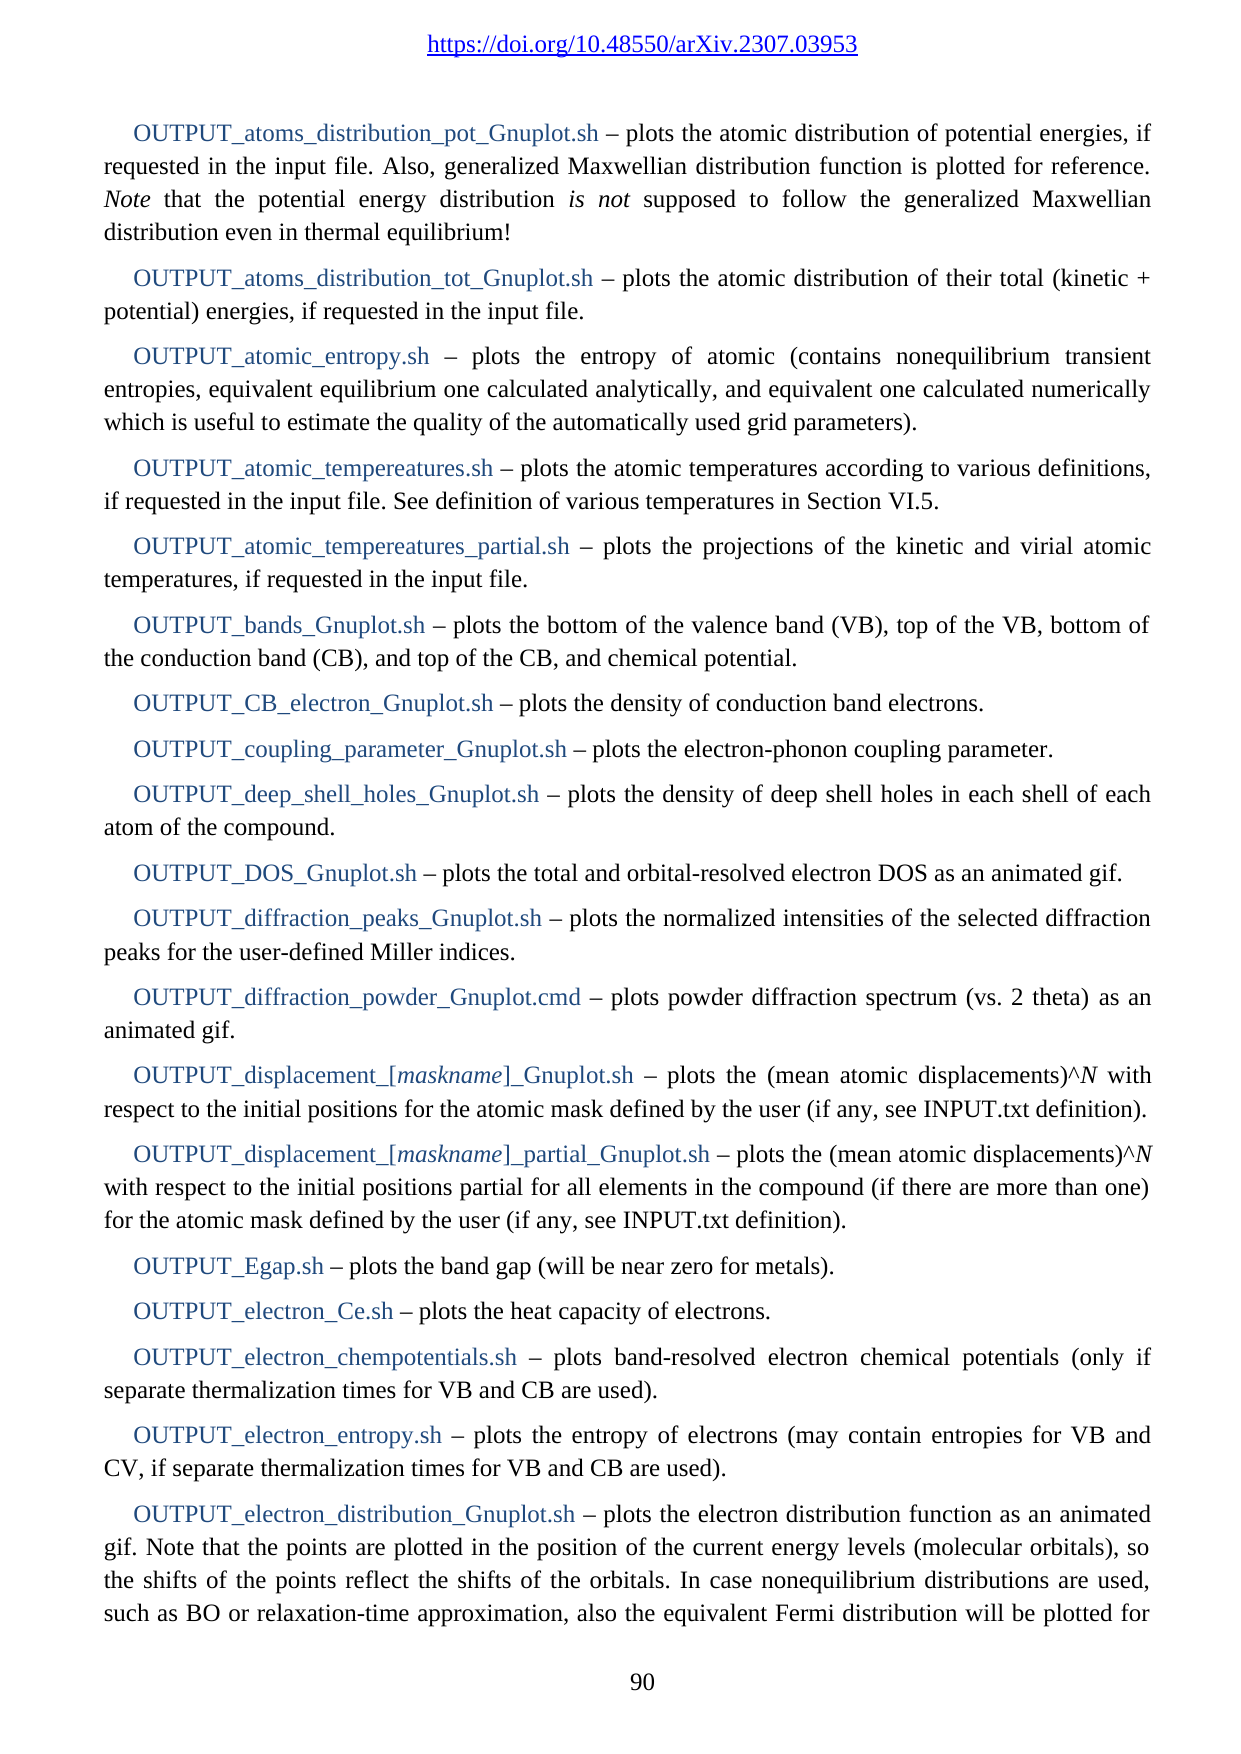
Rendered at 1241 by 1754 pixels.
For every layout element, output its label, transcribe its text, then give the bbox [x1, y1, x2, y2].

text OUTPUT_DOS_Gnuplot.sh – plots the total and orbital-resolved electron DOS as an animated gif. [103, 858, 1152, 887]
text OUTPUT_bands_Gnuplot.sh – plots the bottom of the valence band (VB), top of the VB, bottom of the conduction band (CB), and top of the CB, and chemical potential. [103, 610, 1152, 672]
text OUTPUT_diffraction_powder_Gnuplot.cmd – plots powder diffraction spectrum (vs. 2 theta) as an animated gif. [103, 982, 1152, 1044]
text OUTPUT_CB_electron_Gnuplot.sh – plots the density of conduction band electrons. [103, 688, 1152, 717]
text OUTPUT_atomic_entropy.sh – plots the entropy of atomic (contains nonequilibrium transient entropies, equivalent equilibrium one calculated analytically, and equivalent one calculated numerically which is useful to estimate the quality of the automatically used grid parameters). [103, 341, 1152, 436]
text OUTPUT_atoms_distribution_pot_Gnuplot.sh – plots the atomic distribution of potential energies, if requested in the input file. Also, generalized Maxwellian distribution function is plotted for reference. Note that the potential energy distribution is not supposed to follow the generalized Maxwellian distribution even in thermal equilibrium! [103, 118, 1152, 246]
text OUTPUT_displacement_[maskname]_Gnuplot.sh – plots the (mean atomic displacements)^N with respect to the initial positions for the atomic mask defined by the user (if any, see INPUT.txt definition). [103, 1061, 1152, 1122]
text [103, 1499, 1152, 1627]
text OUTPUT_deep_shell_holes_Gnuplot.sh – plots the density of deep shell holes in each shell of each atom of the compound. [103, 779, 1152, 841]
text OUTPUT_electron_Ce.sh – plots the heat capacity of electrons. [103, 1296, 1152, 1325]
text OUTPUT_electron_entropy.sh – plots the entropy of electrons (may contain entropies for VB and CV, if separate thermalization times for VB and CB are used). [103, 1420, 1152, 1482]
text OUTPUT_displacement_[maskname]_partial_Gnuplot.sh – plots the (mean atomic displacements)^N with respect to the initial positions partial for all elements in the compound (if there are more than one) for the atomic mask defined by the user (if any, see INPUT.txt definition). [103, 1139, 1152, 1234]
text OUTPUT_atomic_tempereatures_partial.sh – plots the projections of the kinetic and virial atomic temperatures, if requested in the input file. [103, 531, 1152, 593]
text OUTPUT_diffraction_peaks_Gnuplot.sh – plots the normalized intensities of the selected diffraction peaks for the user-defined Miller indices. [103, 903, 1152, 965]
text OUTPUT_atomic_tempereatures.sh – plots the atomic temperatures according to various definitions, if requested in the input file. See definition of various temperatures in Section VI.5. [103, 453, 1152, 514]
text OUTPUT_atoms_distribution_tot_Gnuplot.sh – plots the atomic distribution of their total (kinetic + potential) energies, if requested in the input file. [103, 263, 1152, 324]
text OUTPUT_coupling_parameter_Gnuplot.sh – plots the electron-phonon coupling parameter. [103, 734, 1152, 763]
text OUTPUT_electron_chempotentials.sh – plots band-resolved electron chemical potentials (only if separate thermalization times for VB and CB are used). [103, 1342, 1152, 1403]
text OUTPUT_Egap.sh – plots the band gap (will be near zero for metals). [103, 1251, 1152, 1279]
